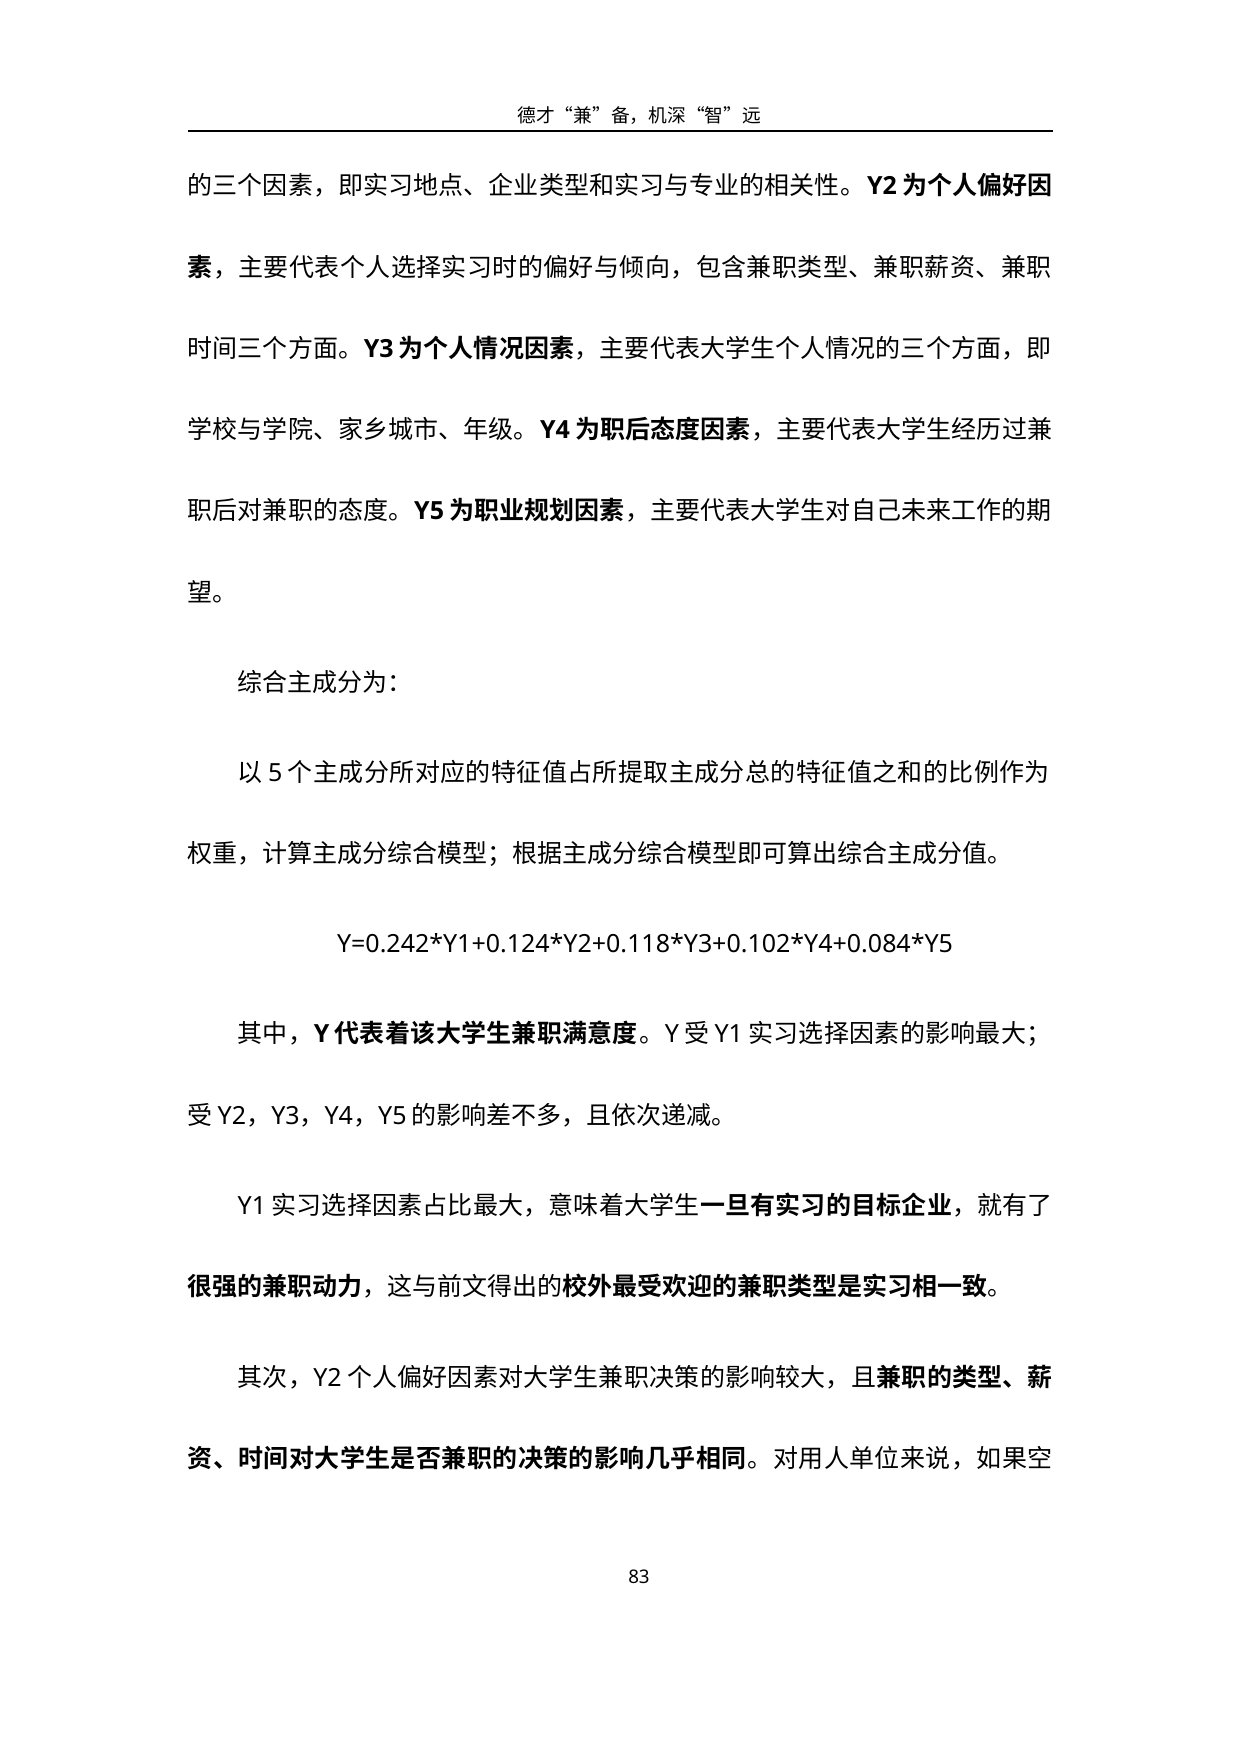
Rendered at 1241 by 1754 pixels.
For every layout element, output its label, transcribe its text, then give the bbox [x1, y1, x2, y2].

text 其中，Y代表着该大学生兼职满意度。Y受Y1实习选择因素的影响最大；受Y2，Y3，Y4，Y5的影响差不多，且依次递减。 [187, 999, 1053, 1146]
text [187, 1343, 1053, 1489]
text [187, 151, 1053, 623]
text Y1实习选择因素占比最大，意味着大学生一旦有实习的目标企业，就有了很强的兼职动力，这与前文得出的校外最受欢迎的兼职类型是实习相一致。 [187, 1171, 1053, 1317]
text 以5个主成分所对应的特征值占所提取主成分总的特征值之和的比例作为权重，计算主成分综合模型；根据主成分综合模型即可算出综合主成分值。 [187, 738, 1053, 884]
text 综合主成分为： [187, 648, 1053, 713]
text Y=0.242*Y1+0.124*Y2+0.118*Y3+0.102*Y4+0.084*Y5 [187, 910, 1053, 975]
